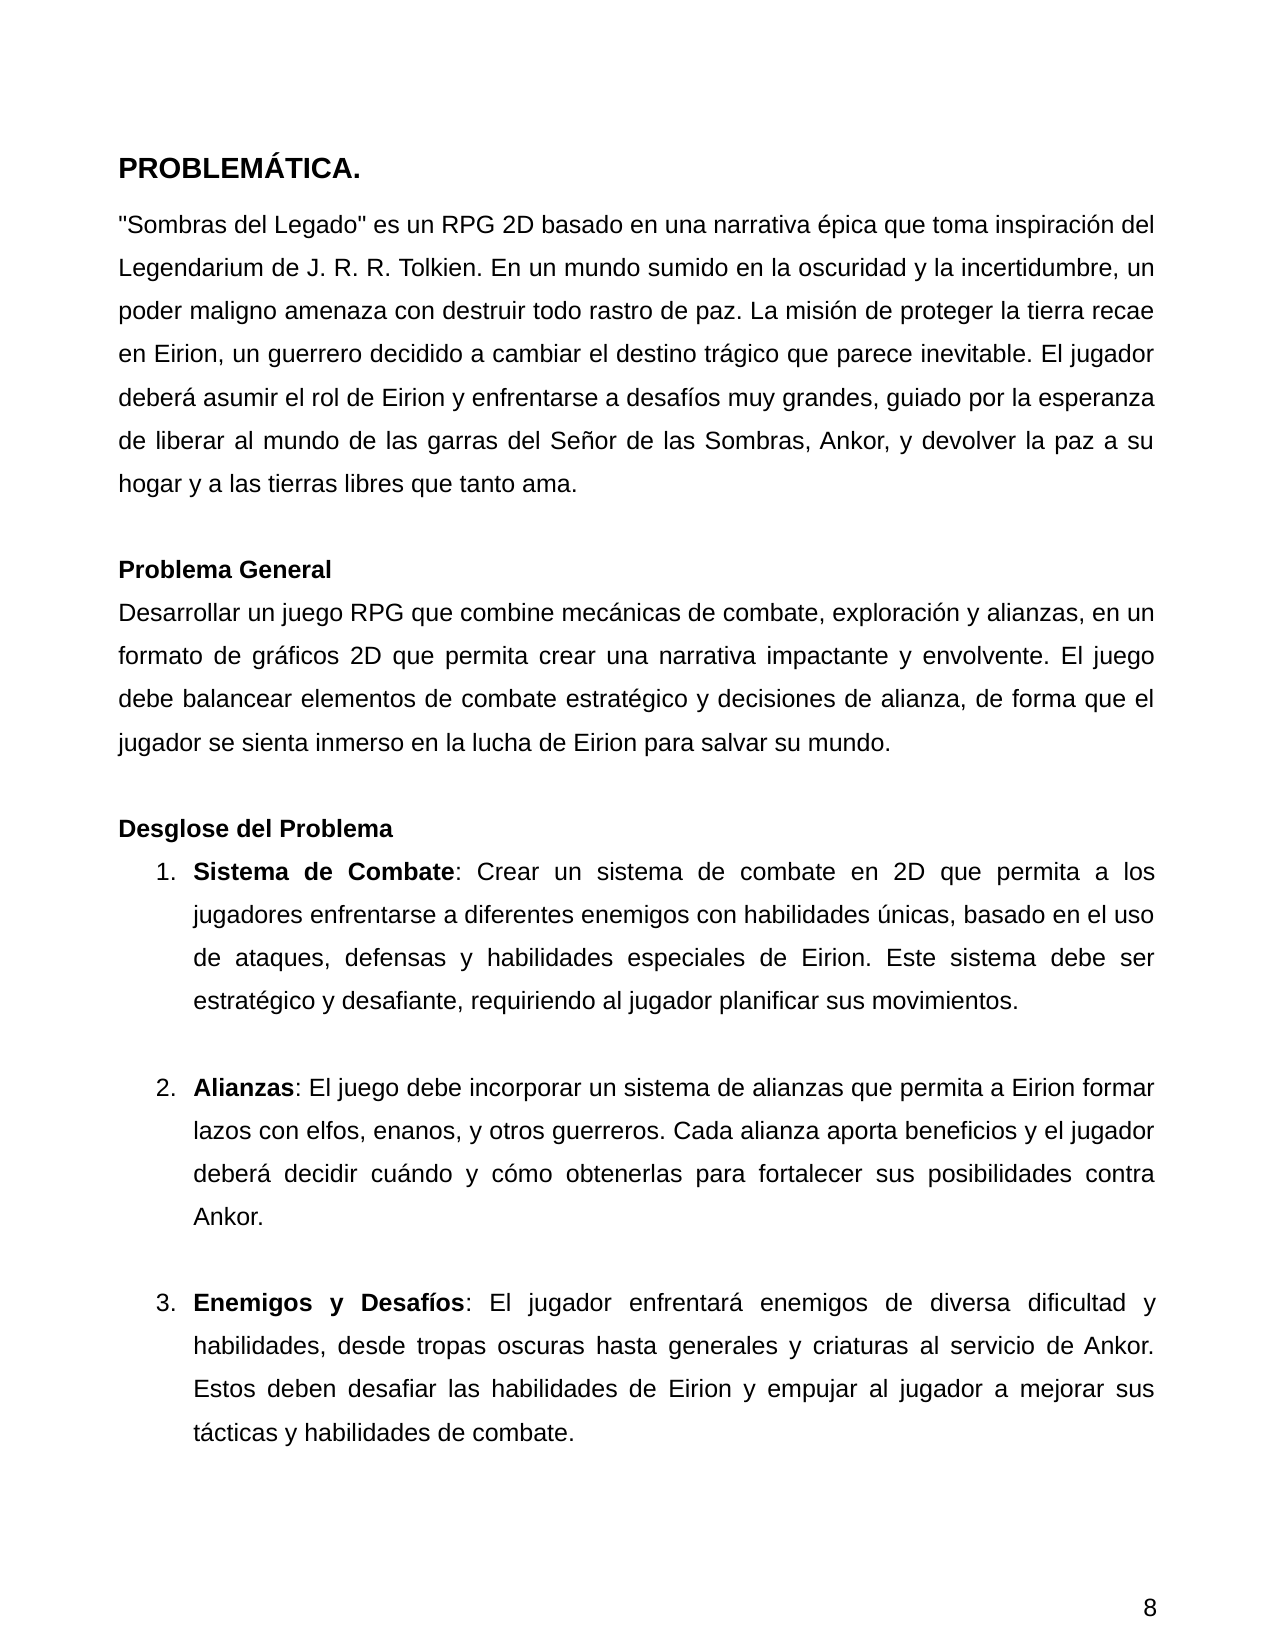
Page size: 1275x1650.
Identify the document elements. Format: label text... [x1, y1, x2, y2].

text Desarrollar un juego RPG que combine mecánicas de combate, exploración y alianzas, en un formato de gráficos 2D que permita crear una narrativa impactante y envolvente. El juego debe balancear elementos de combate estratégico y decisiones de alianza, de forma que el jugador se sienta inmerso en la lucha de Eirion para salvar su mundo. [118, 598, 1157, 756]
list Enemigos y Desafíos: El jugador enfrentará enemigos de diversa dificultad y habilidades, desde tropas oscuras hasta generales y criaturas al servicio de Ankor. Estos deben desafiar las habilidades de Eirion y empujar al jugador a mejorar sus tácticas y habilidades de combate. [156, 1288, 1157, 1446]
text "Sombras del Legado" es un RPG 2D basado en una narrativa épica que toma inspiración del Legendarium de J. R. R. Tolkien. En un mundo sumido en la oscuridad y la incertidumbre, un poder maligno amenaza con destruir todo rastro de paz. La misión de proteger la tierra recae en Eirion, un guerrero decidido a cambiar el destino trágico que parece inevitable. El jugador deberá asumir el rol de Eirion y enfrentarse a desafíos muy grandes, guiado por la esperanza de liberar al mundo de las garras del Señor de las Sombras, Ankor, y devolver la paz a su hogar y a las tierras libres que tanto ama. [118, 210, 1157, 497]
text Desglose del Problema [118, 814, 1157, 842]
text Problema General [118, 555, 1157, 584]
subtitle PROBLEMÁTICA. [118, 151, 1157, 185]
list Alianzas: El juego debe incorporar un sistema de alianzas que permita a Eirion formar lazos con elfos, enanos, y otros guerreros. Cada alianza aporta beneficios y el jugador deberá decidir cuándo y cómo obtenerlas para fortalecer sus posibilidades contra Ankor. [156, 1072, 1157, 1231]
list Sistema de Combate: Crear un sistema de combate en 2D que permita a los jugadores enfrentarse a diferentes enemigos con habilidades únicas, basado en el uso de ataques, defensas y habilidades especiales de Eirion. Este sistema debe ser estratégico y desafiante, requiriendo al jugador planificar sus movimientos. [156, 857, 1157, 1015]
